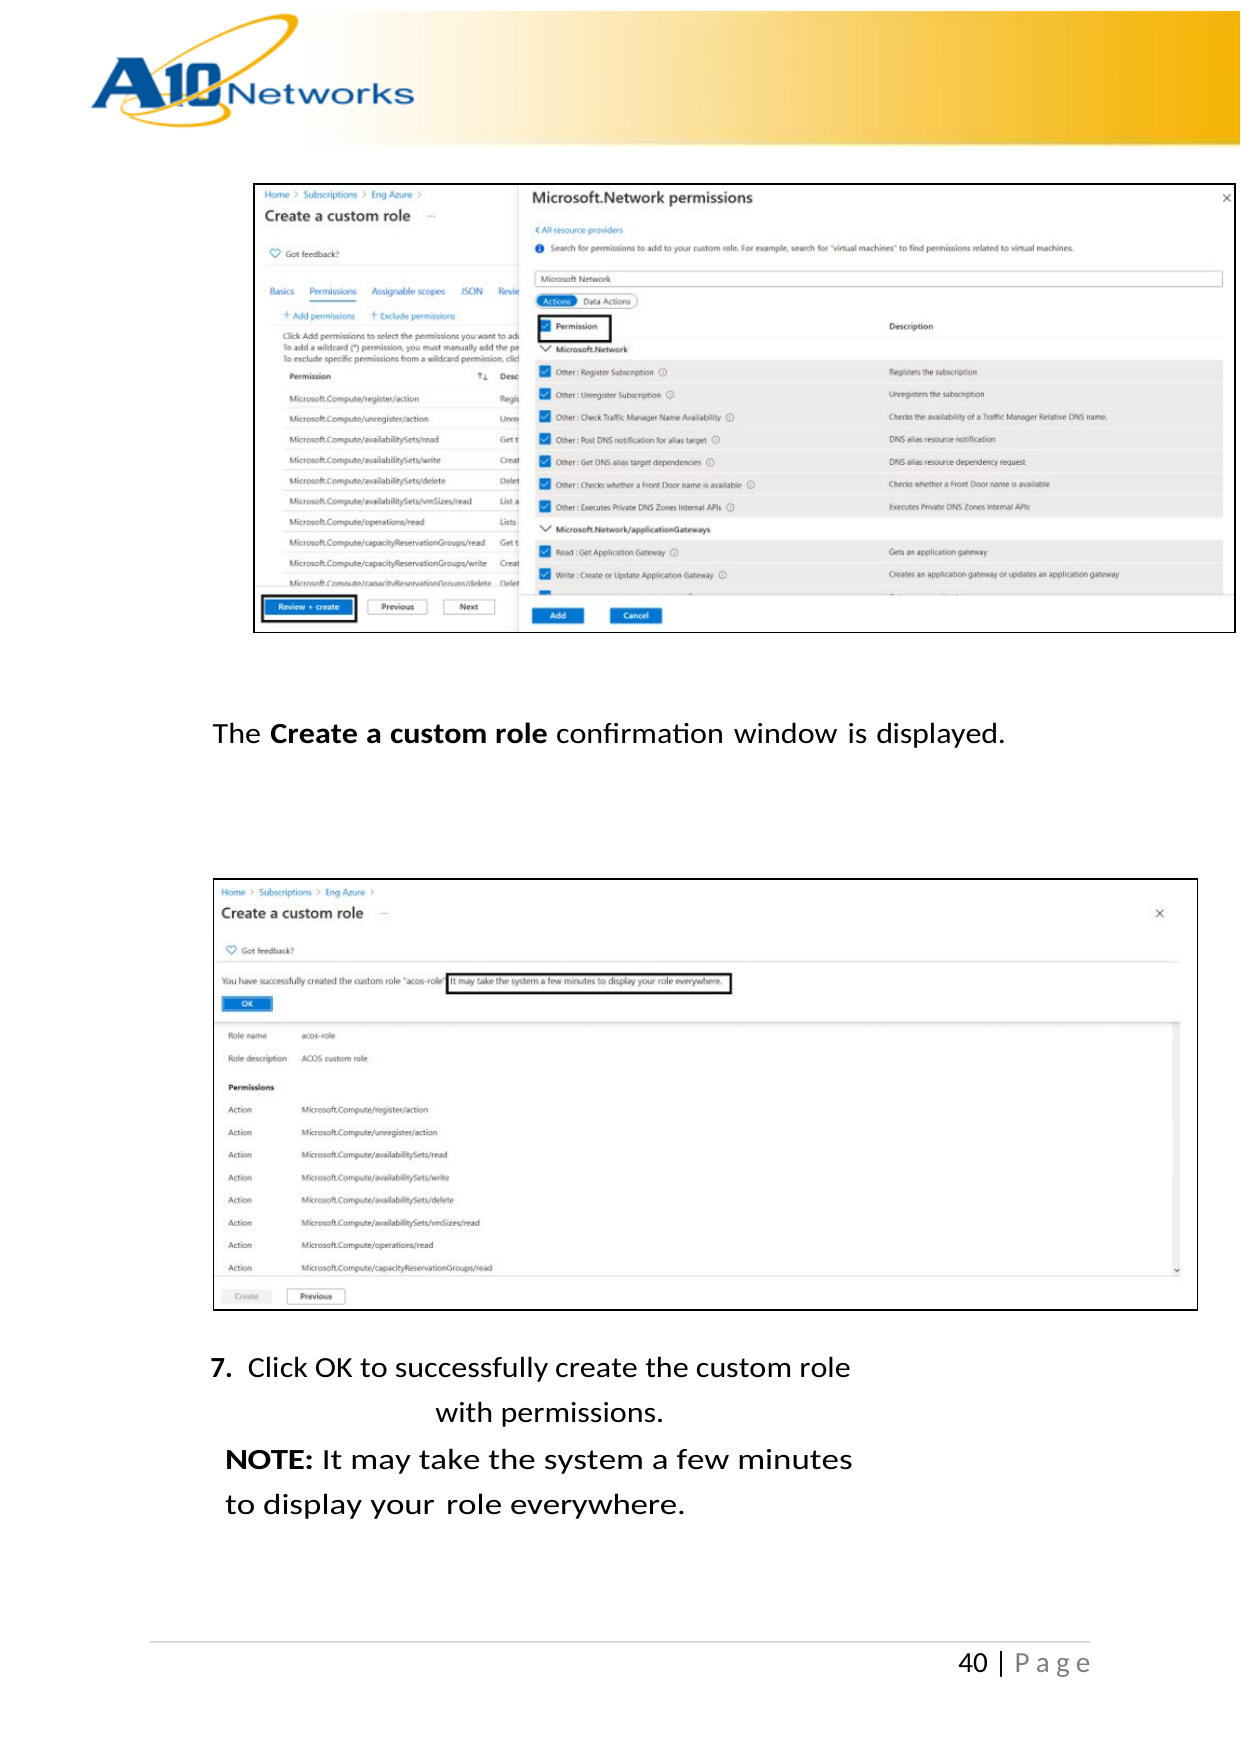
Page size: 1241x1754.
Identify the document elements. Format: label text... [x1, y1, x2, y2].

picture [214, 888, 1183, 1309]
list NOTE: It may take the system a few minutes to display your role everywhere. [225, 1441, 874, 1522]
list Click OK to successfully create the custom role with permissions. [187, 1349, 874, 1430]
text The Create a custom role confirmation window is displayed. [212, 715, 1090, 751]
picture [255, 185, 1234, 632]
picture [0, 11, 1241, 147]
